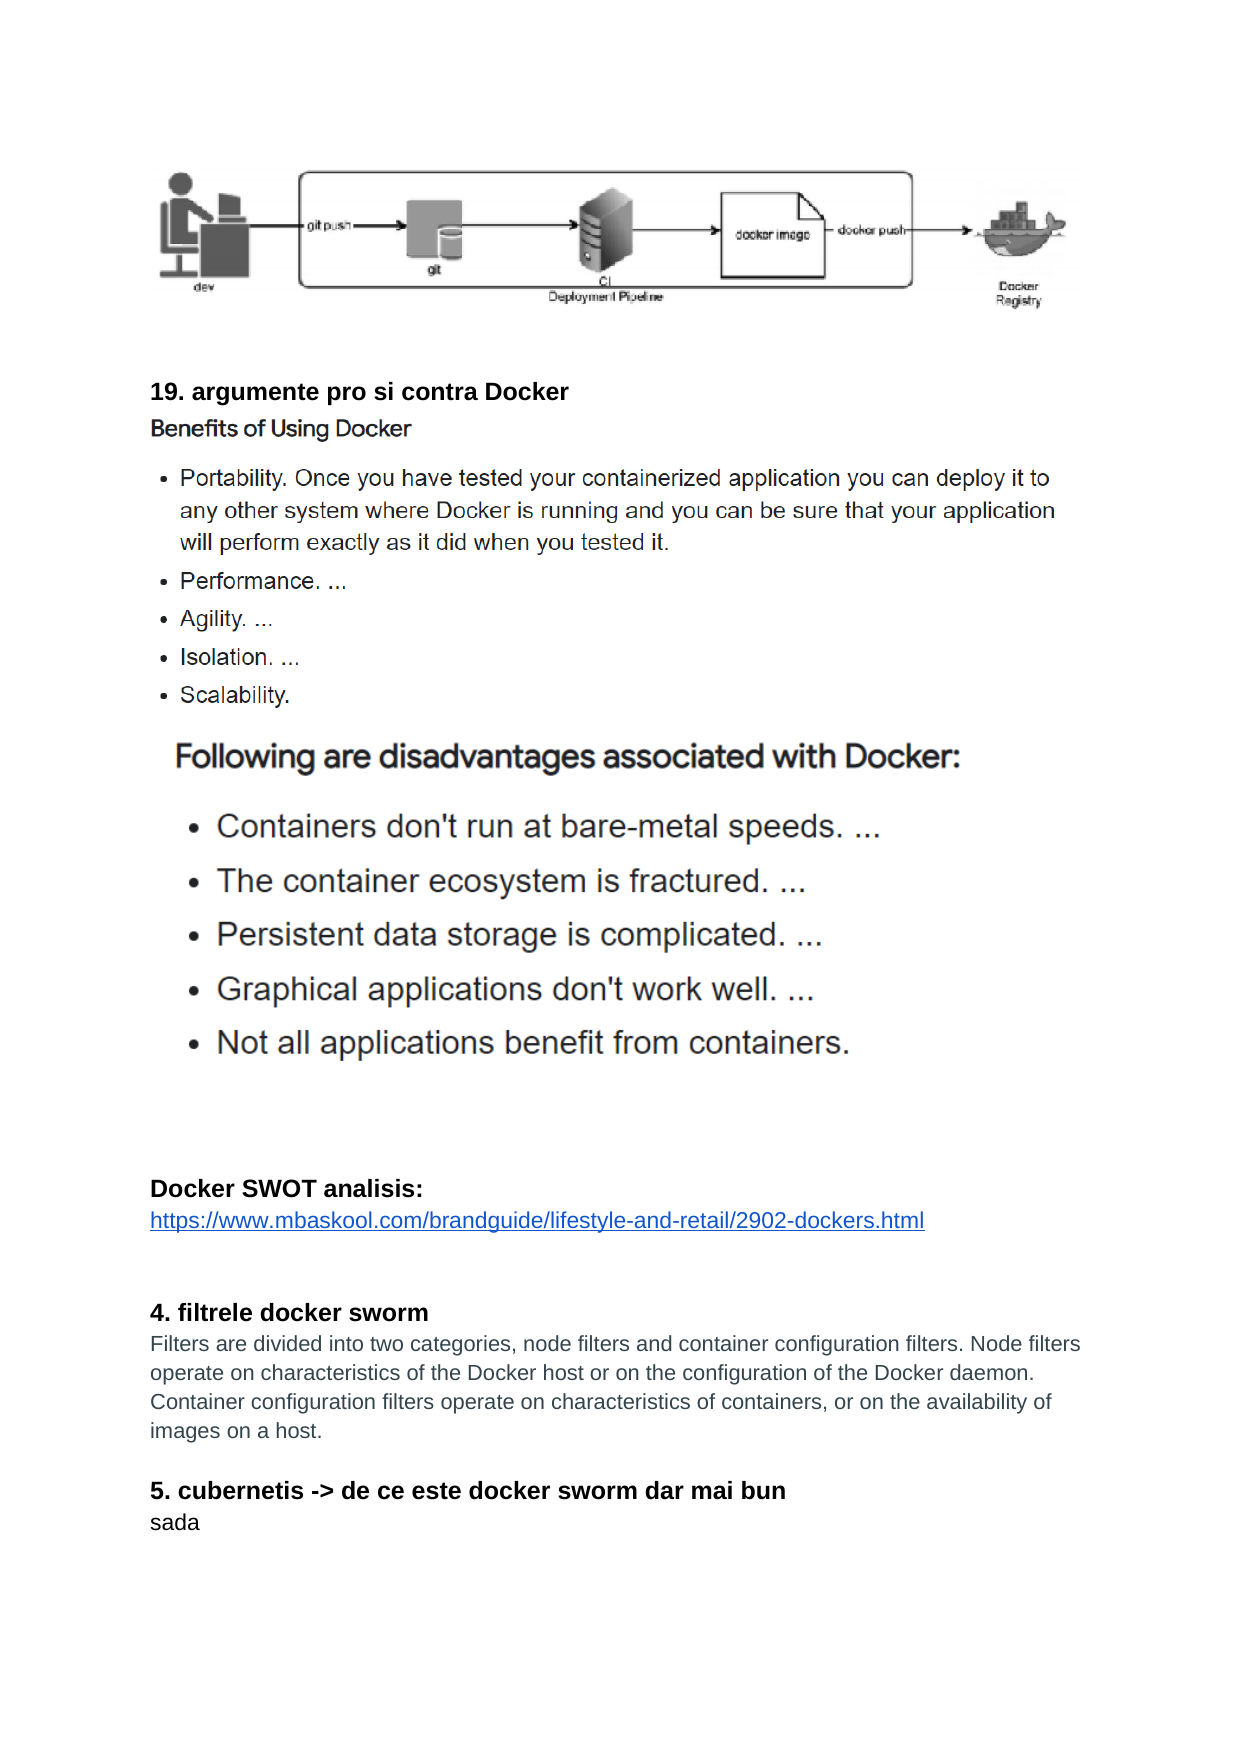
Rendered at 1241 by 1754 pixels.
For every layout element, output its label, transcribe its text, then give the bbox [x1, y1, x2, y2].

text https://www.mbaskool.com/brandguide/lifestyle-and-retail/2902-dockers.html [150, 1207, 1090, 1234]
text 4. filtrele docker sworm [150, 1298, 1090, 1327]
text sada [150, 1509, 1090, 1535]
picture [150, 409, 1091, 724]
picture [150, 727, 1091, 1080]
text Docker SWOT analisis: [150, 1174, 1090, 1203]
text 5. cubernetis -> de ce este docker sworm dar mai bun [150, 1476, 1090, 1505]
text 19. argumente pro si contra Docker [150, 376, 1090, 405]
picture [150, 150, 1091, 340]
text Filters are divided into two categories, node filters and container configuration filters. Node filters operate on characteristics of the Docker host or on the configuration of the Docker daemon. Container configuration filters operate on characteristics of containers, or on the availability of images on a host. [150, 1331, 1090, 1443]
